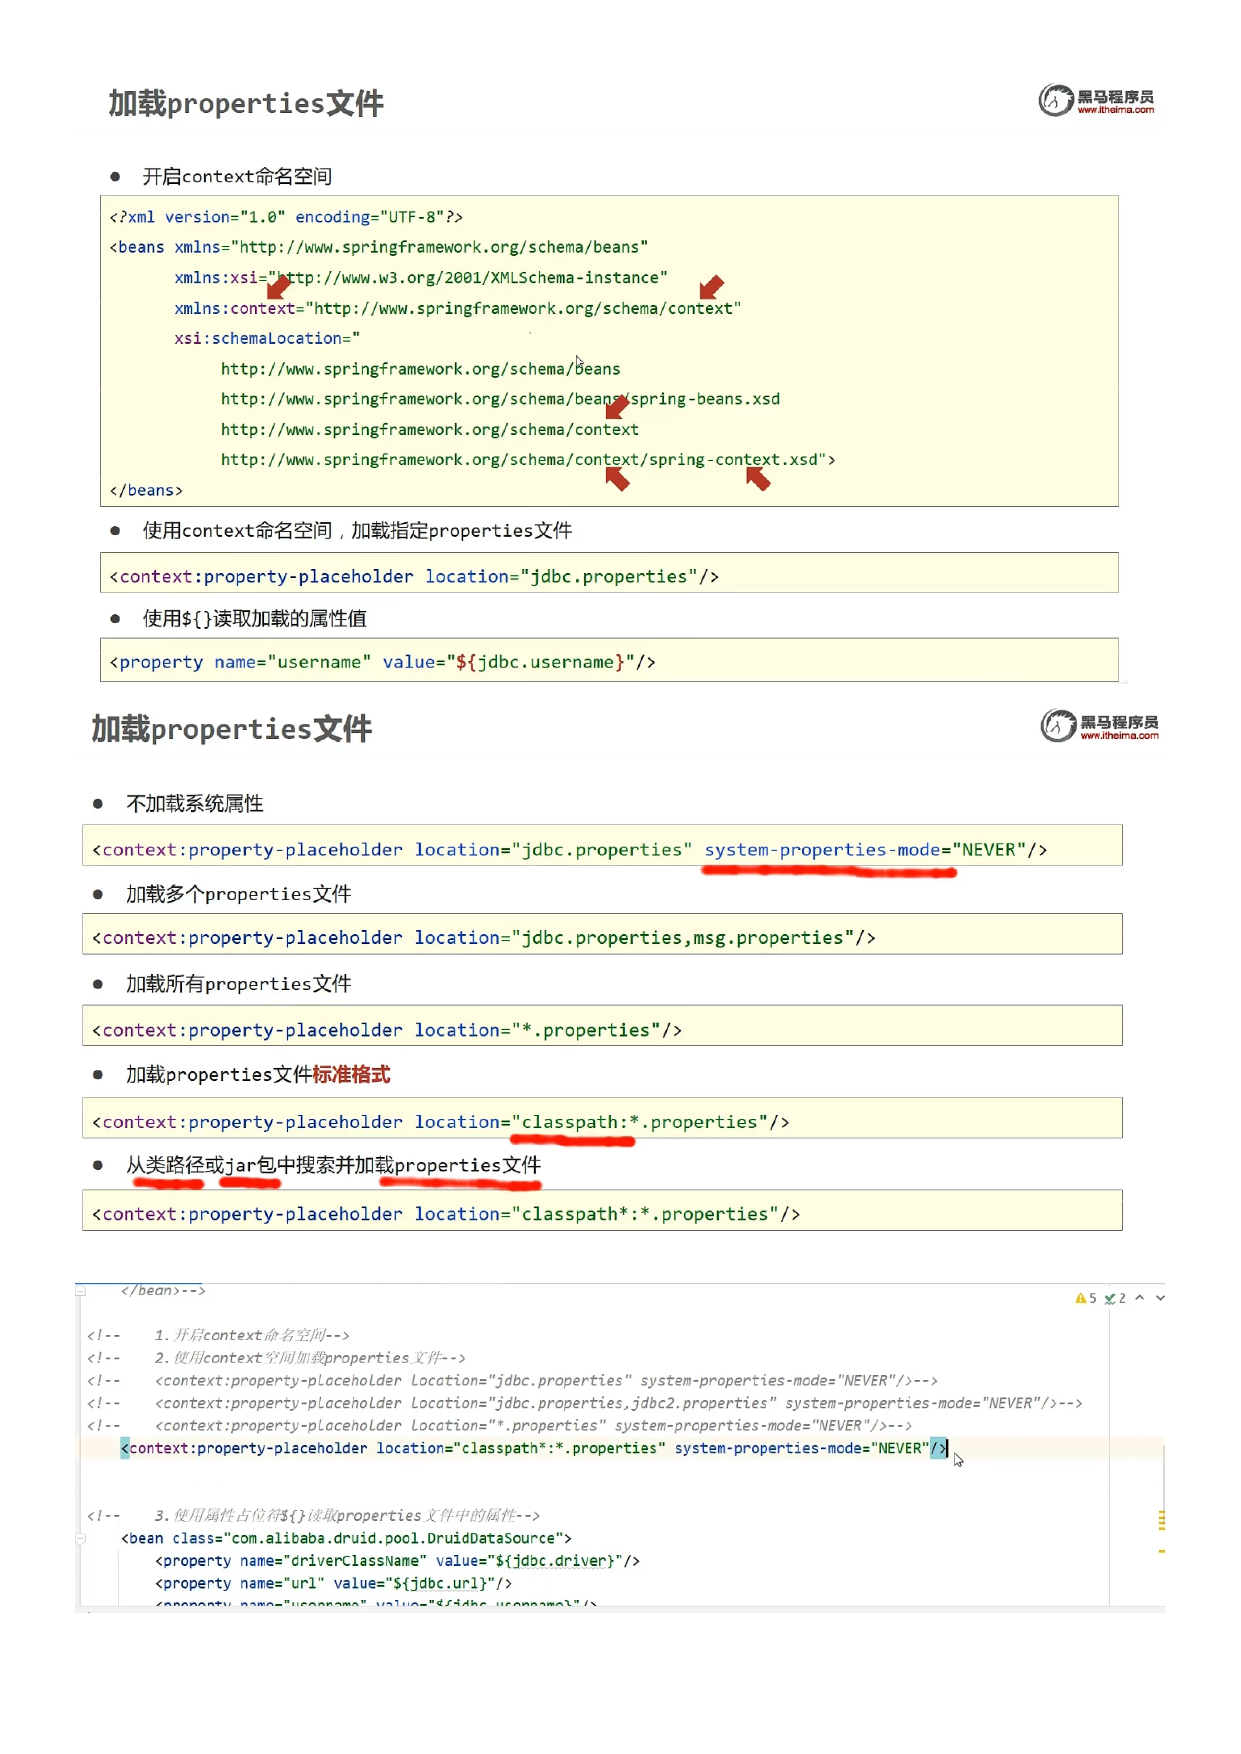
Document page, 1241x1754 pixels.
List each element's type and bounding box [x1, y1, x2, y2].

picture [75, 1283, 1166, 1613]
picture [75, 698, 1166, 1250]
picture [75, 80, 1166, 684]
